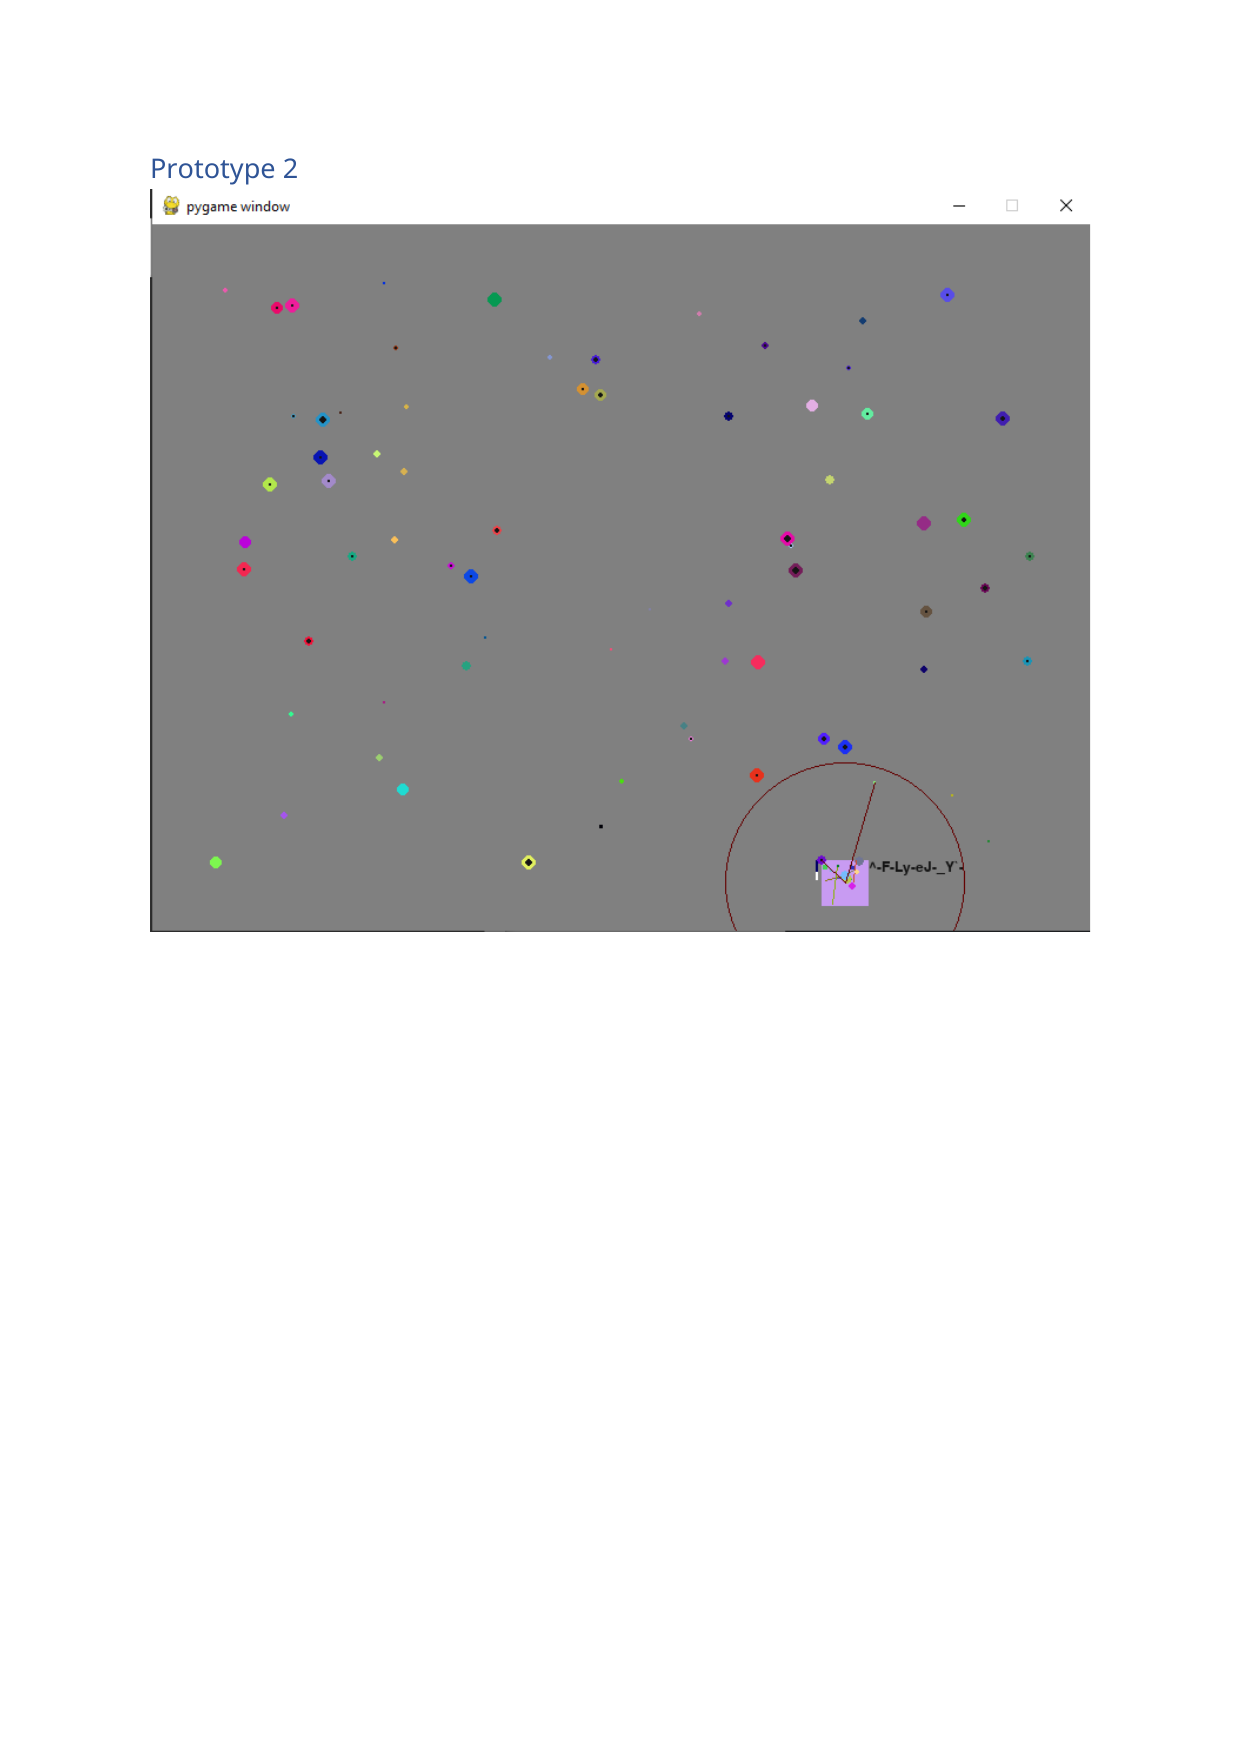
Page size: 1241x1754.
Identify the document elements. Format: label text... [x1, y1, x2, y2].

subtitle Prototype 2 [150, 150, 1090, 187]
picture [150, 189, 1091, 932]
